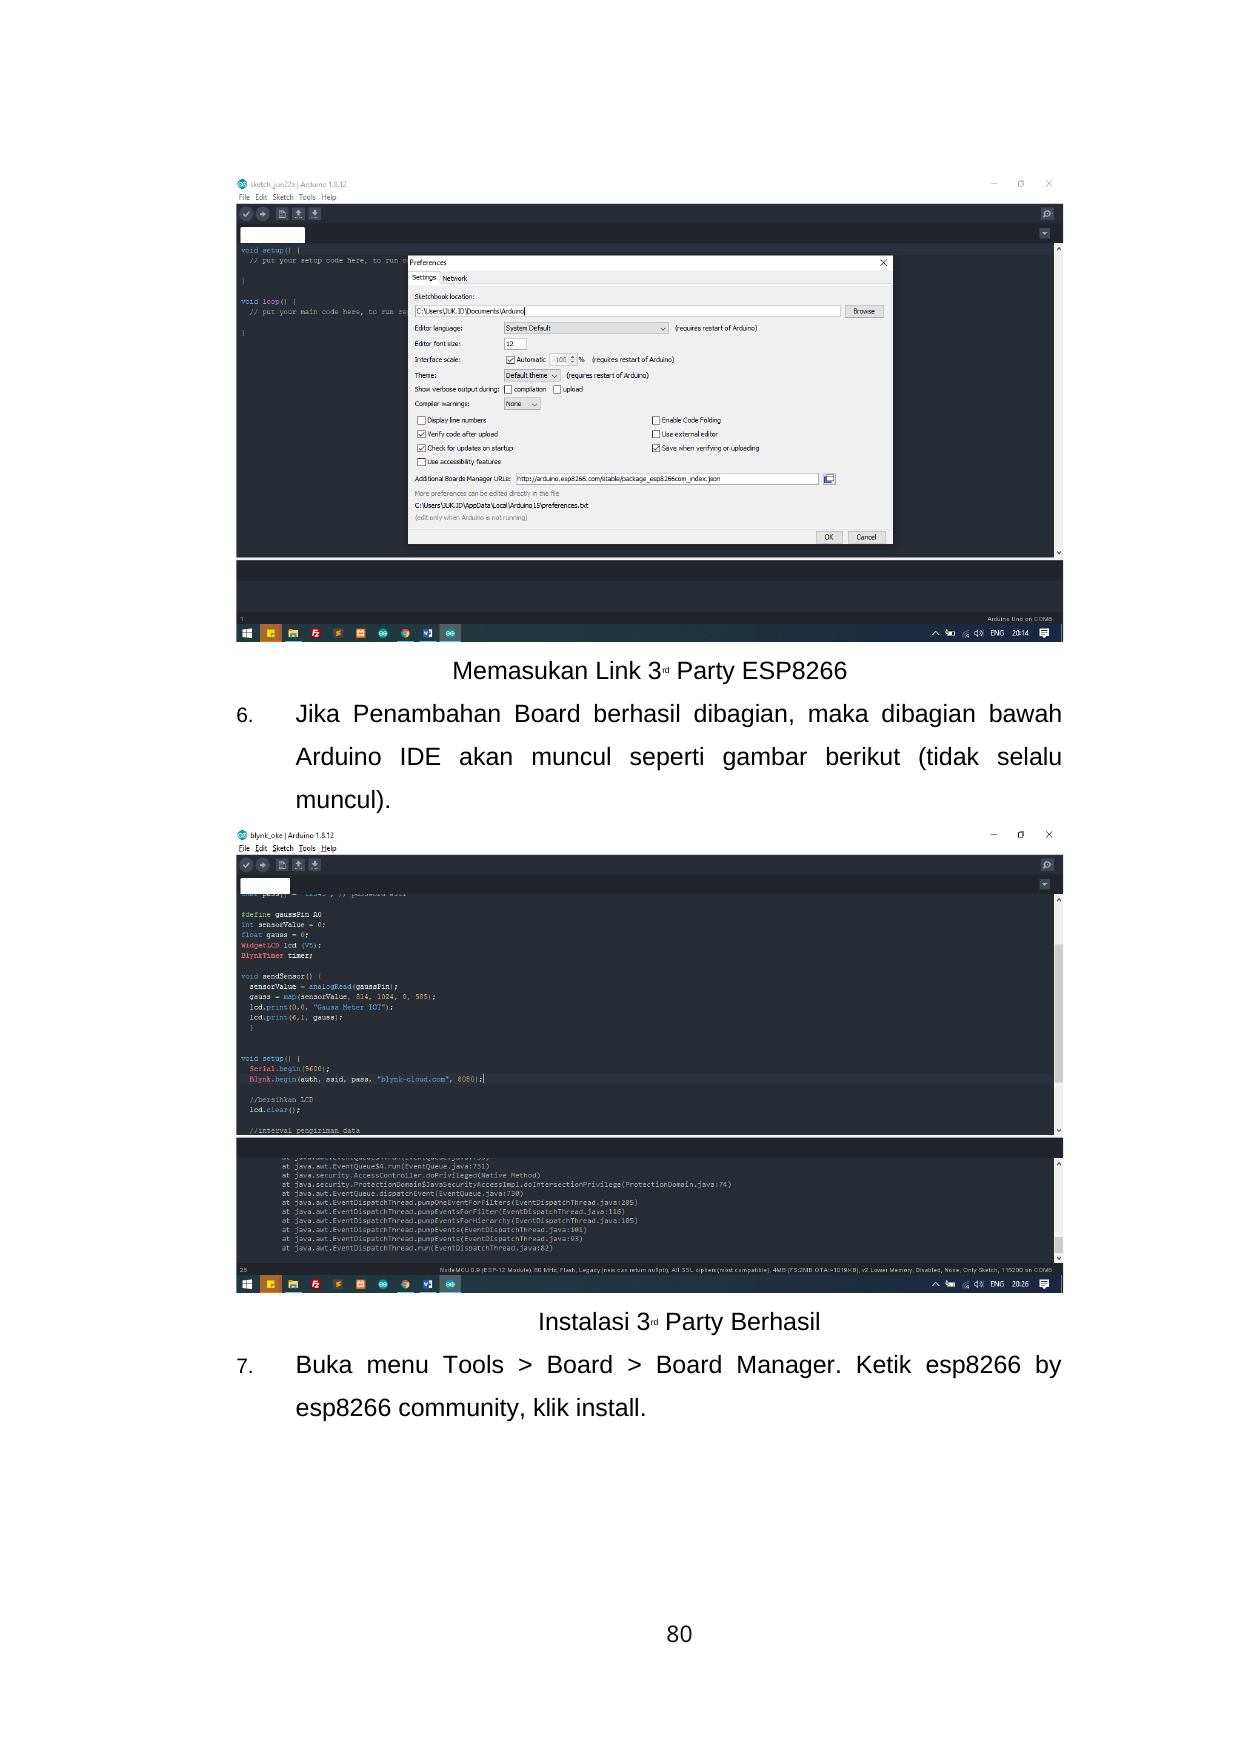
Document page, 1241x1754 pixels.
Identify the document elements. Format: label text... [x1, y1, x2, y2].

text Memasukan Link 3rd Party ESP8266 [236, 656, 1063, 685]
text Instalasi 3rd Party Berhasil [236, 1293, 1063, 1336]
picture [236, 177, 1064, 642]
list Jika Penambahan Board berhasil dibagian, maka dibagian bawah Arduino IDE akan muncul seperti gambar berikut (tidak selalu muncul). [236, 699, 1063, 814]
list Buka menu Tools > Board > Board Manager. Ketik esp8266 by esp8266 community, klik install. [236, 1350, 1063, 1422]
picture [236, 828, 1064, 1293]
